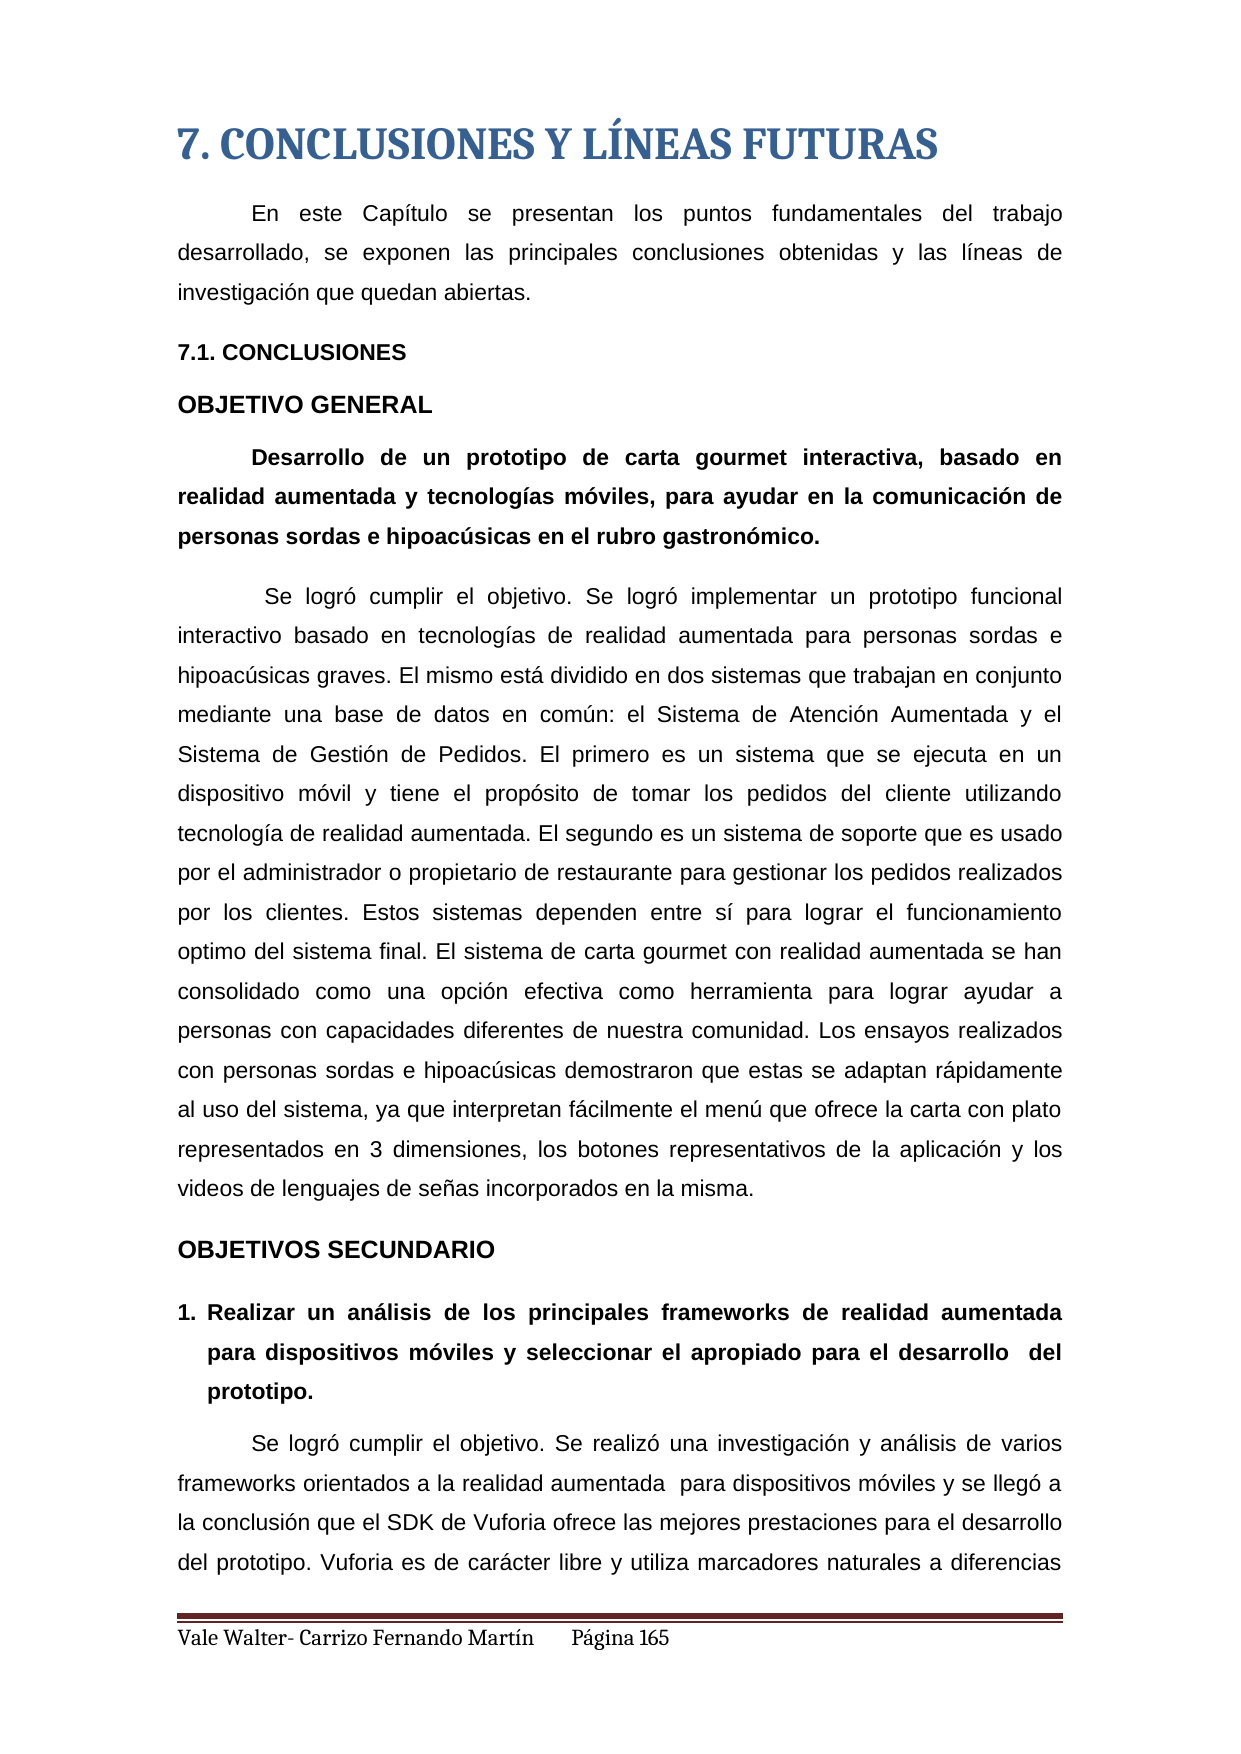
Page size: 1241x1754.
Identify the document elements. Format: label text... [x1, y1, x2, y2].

text 7. CONCLUSIONES Y LÍNEAS FUTURAS [177, 118, 1063, 171]
text OBJETIVO GENERAL [177, 390, 1063, 418]
text 7.1. CONCLUSIONES [177, 339, 1063, 365]
list Realizar un análisis de los principales frameworks de realidad aumentada para dispositivos móviles y seleccionar el apropiado para el desarrollo del prototipo. [177, 1299, 1063, 1405]
text Se logró cumplir el objetivo. Se logró implementar un prototipo funcional interactivo basado en tecnologías de realidad aumentada para personas sordas e hipoacúsicas graves. El mismo está dividido en dos sistemas que trabajan en conjunto mediante una base de datos en común: el Sistema de Atención Aumentada y el Sistema de Gestión de Pedidos. El primero es un sistema que se ejecuta en un dispositivo móvil y tiene el propósito de tomar los pedidos del cliente utilizando tecnología de realidad aumentada. El segundo es un sistema de soporte que es usado por el administrador o propietario de restaurante para gestionar los pedidos realizados por los clientes. Estos sistemas dependen entre sí para lograr el funcionamiento optimo del sistema final. El sistema de carta gourmet con realidad aumentada se han consolidado como una opción efectiva como herramienta para lograr ayudar a personas con capacidades diferentes de nuestra comunidad. Los ensayos realizados con personas sordas e hipoacúsicas demostraron que estas se adaptan rápidamente al uso del sistema, ya que interpretan fácilmente el menú que ofrece la carta con plato representados en 3 dimensiones, los botones representativos de la aplicación y los videos de lenguajes de señas incorporados en la misma. [177, 583, 1063, 1201]
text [177, 1430, 1063, 1575]
text En este Capítulo se presentan los puntos fundamentales del trabajo desarrollado, se exponen las principales conclusiones obtenidas y las líneas de investigación que quedan abiertas. [177, 199, 1063, 305]
text Desarrollo de un prototipo de carta gourmet interactiva, basado en realidad aumentada y tecnologías móviles, para ayudar en la comunicación de personas sordas e hipoacúsicas en el rubro gastronómico. [177, 444, 1063, 549]
text OBJETIVOS SECUNDARIO [177, 1235, 1063, 1264]
